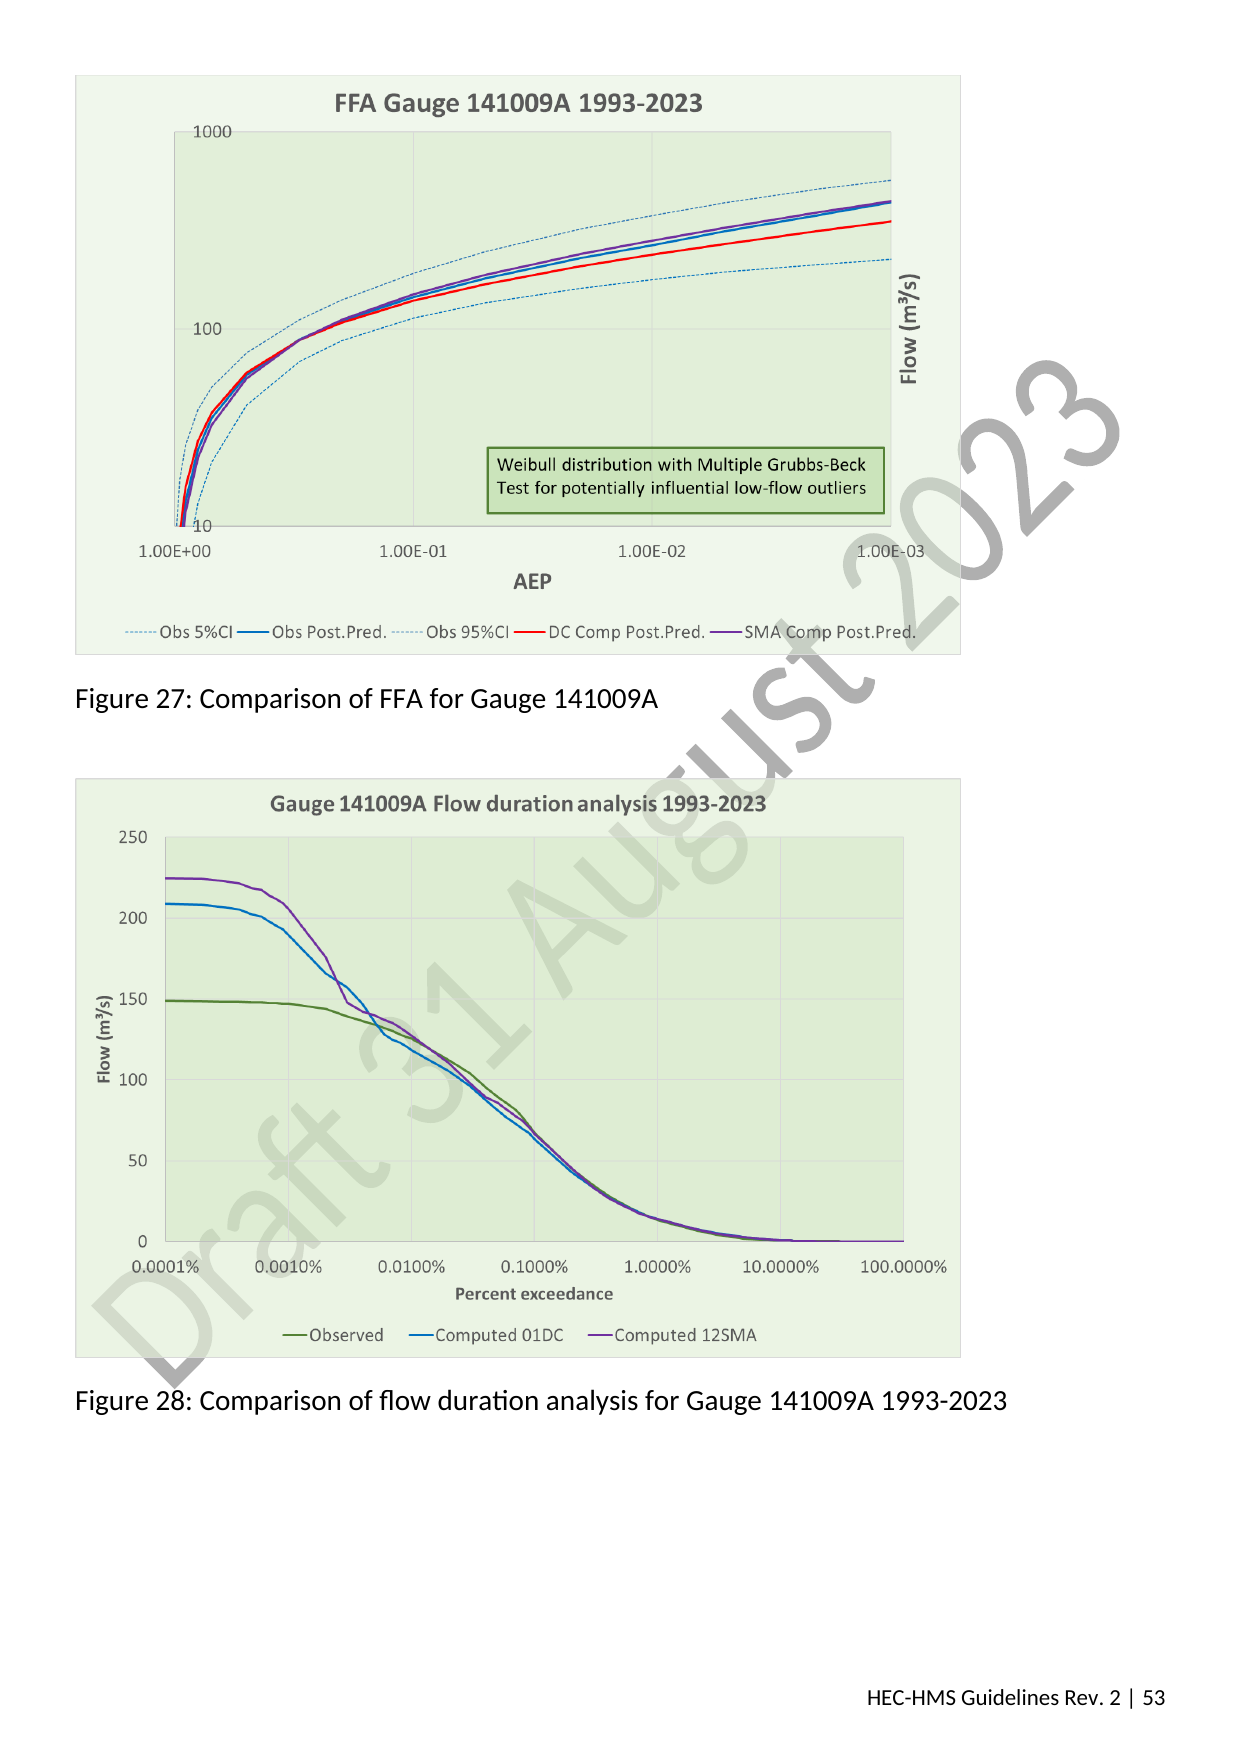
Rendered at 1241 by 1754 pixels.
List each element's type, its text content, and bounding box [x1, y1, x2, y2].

picture [75, 75, 961, 655]
text Figure 27: Comparison of FFA for Gauge 141009A [75, 680, 1165, 715]
picture [75, 778, 961, 1358]
text Figure 28: Comparison of flow duration analysis for Gauge 141009A 1993-2023 [75, 1382, 1165, 1418]
